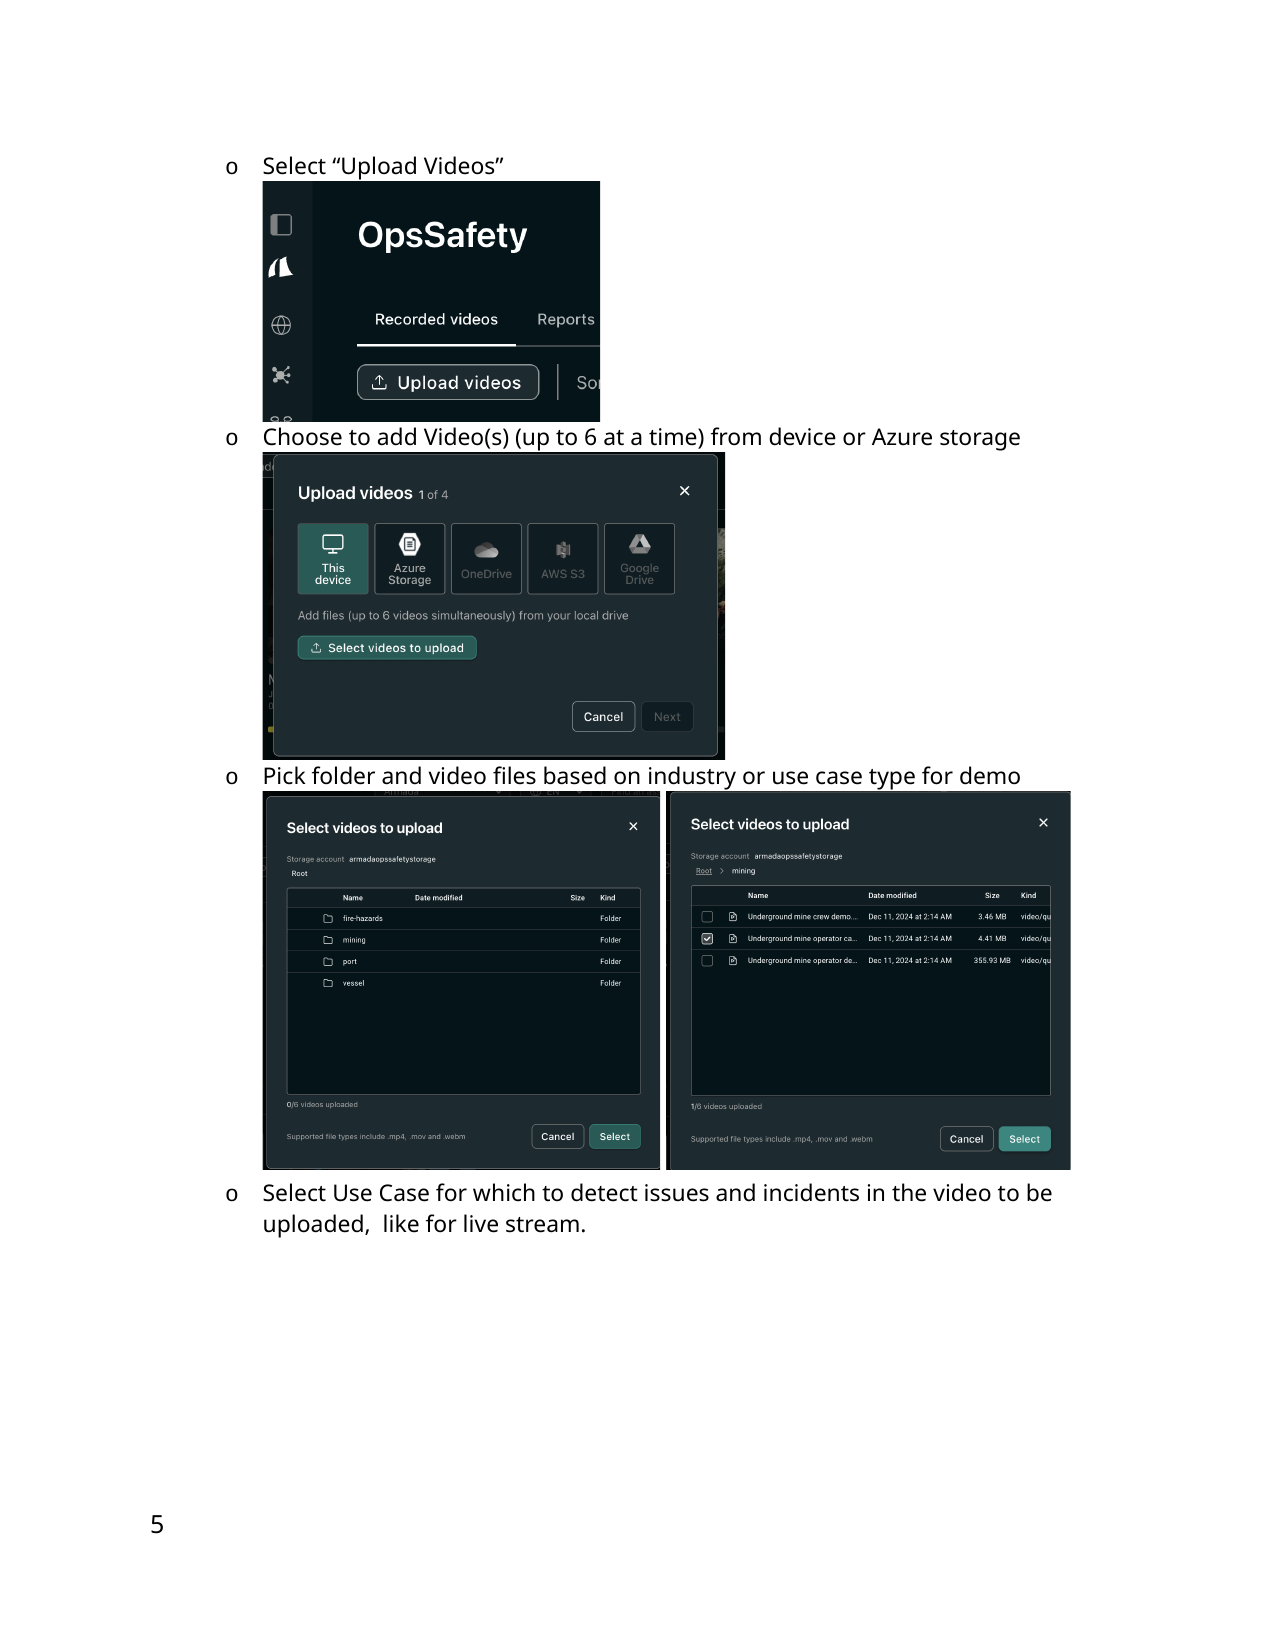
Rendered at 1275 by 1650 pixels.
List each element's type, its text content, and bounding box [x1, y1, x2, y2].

picture [262, 791, 661, 1170]
picture [262, 452, 726, 760]
picture [262, 181, 600, 422]
picture [666, 791, 1071, 1170]
list Select Use Case for which to detect issues and incidents in the video to be uploaded, like for live stream. [225, 1177, 1125, 1239]
